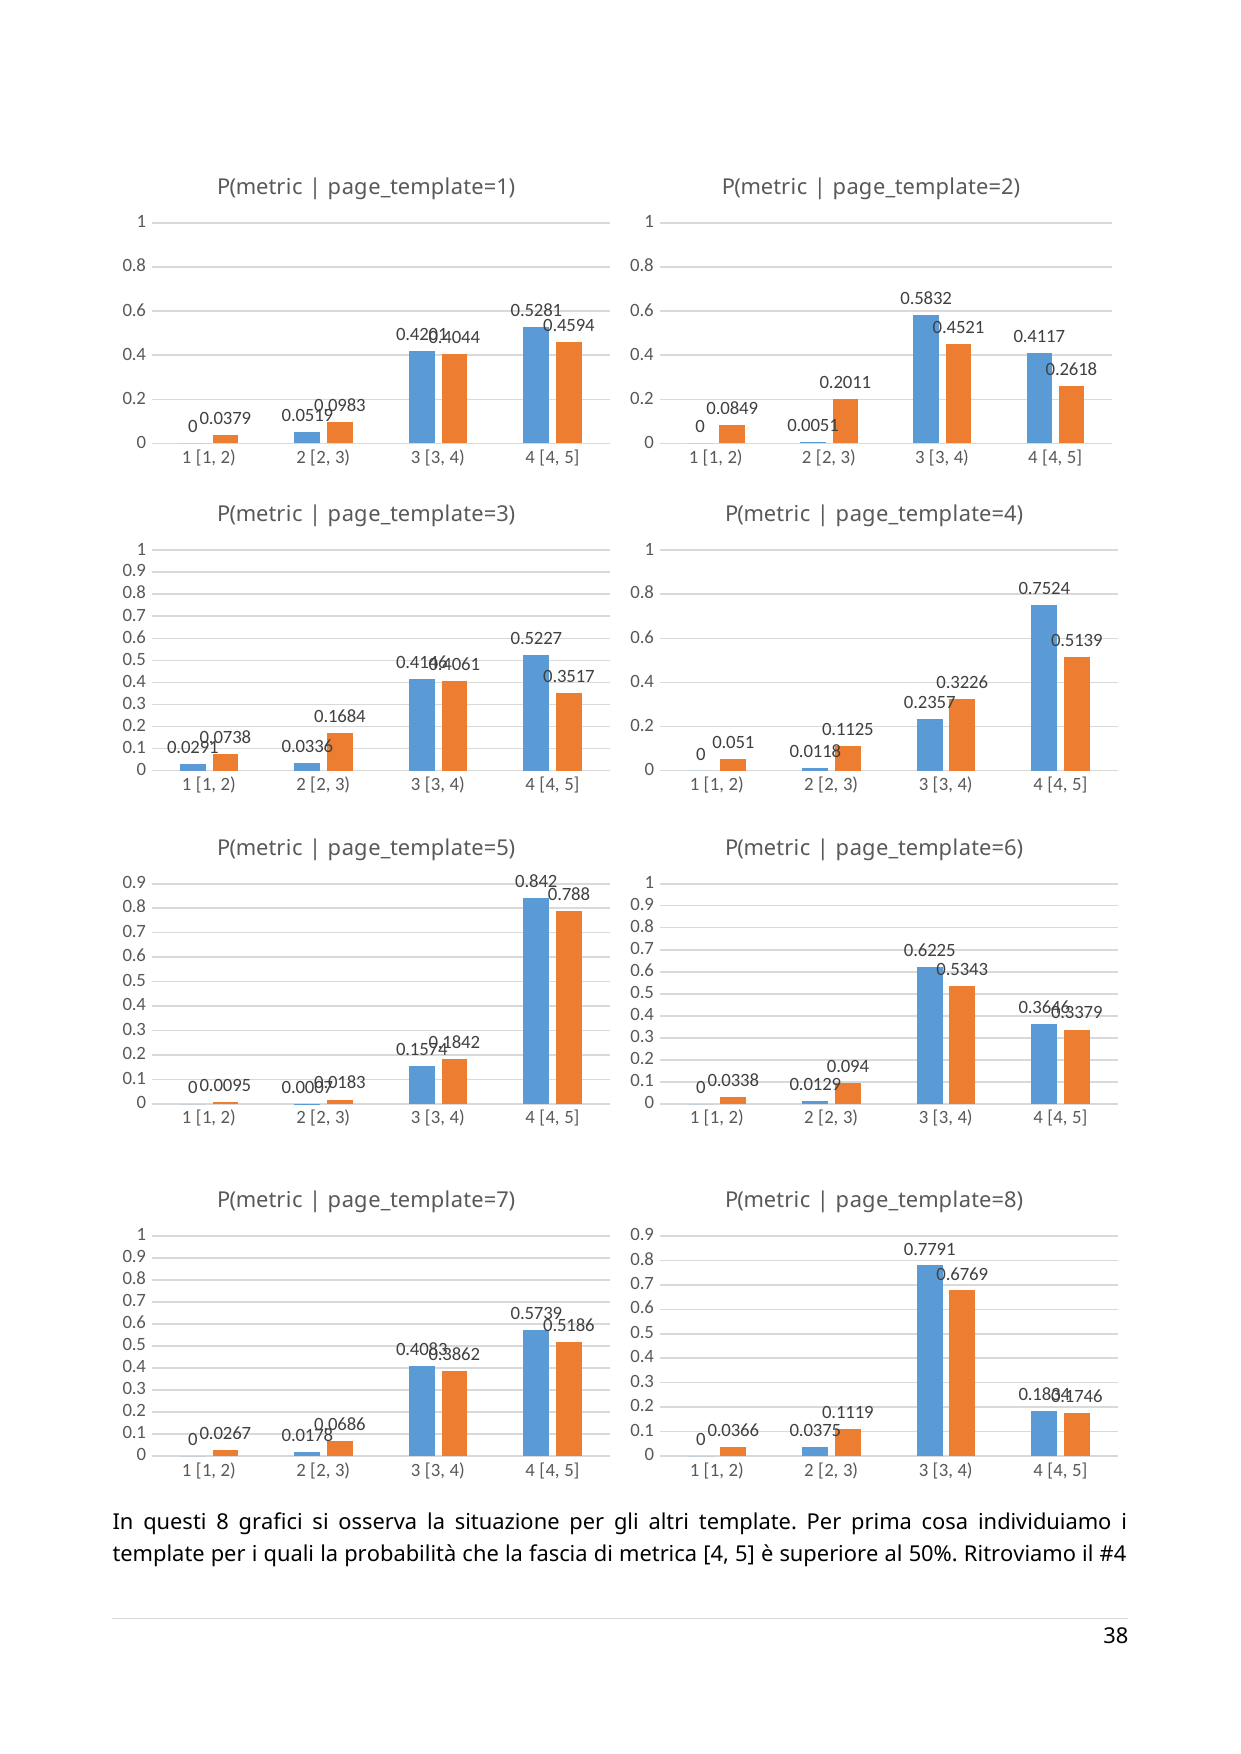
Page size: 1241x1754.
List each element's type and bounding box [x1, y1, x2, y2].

text [112, 1506, 1128, 1568]
